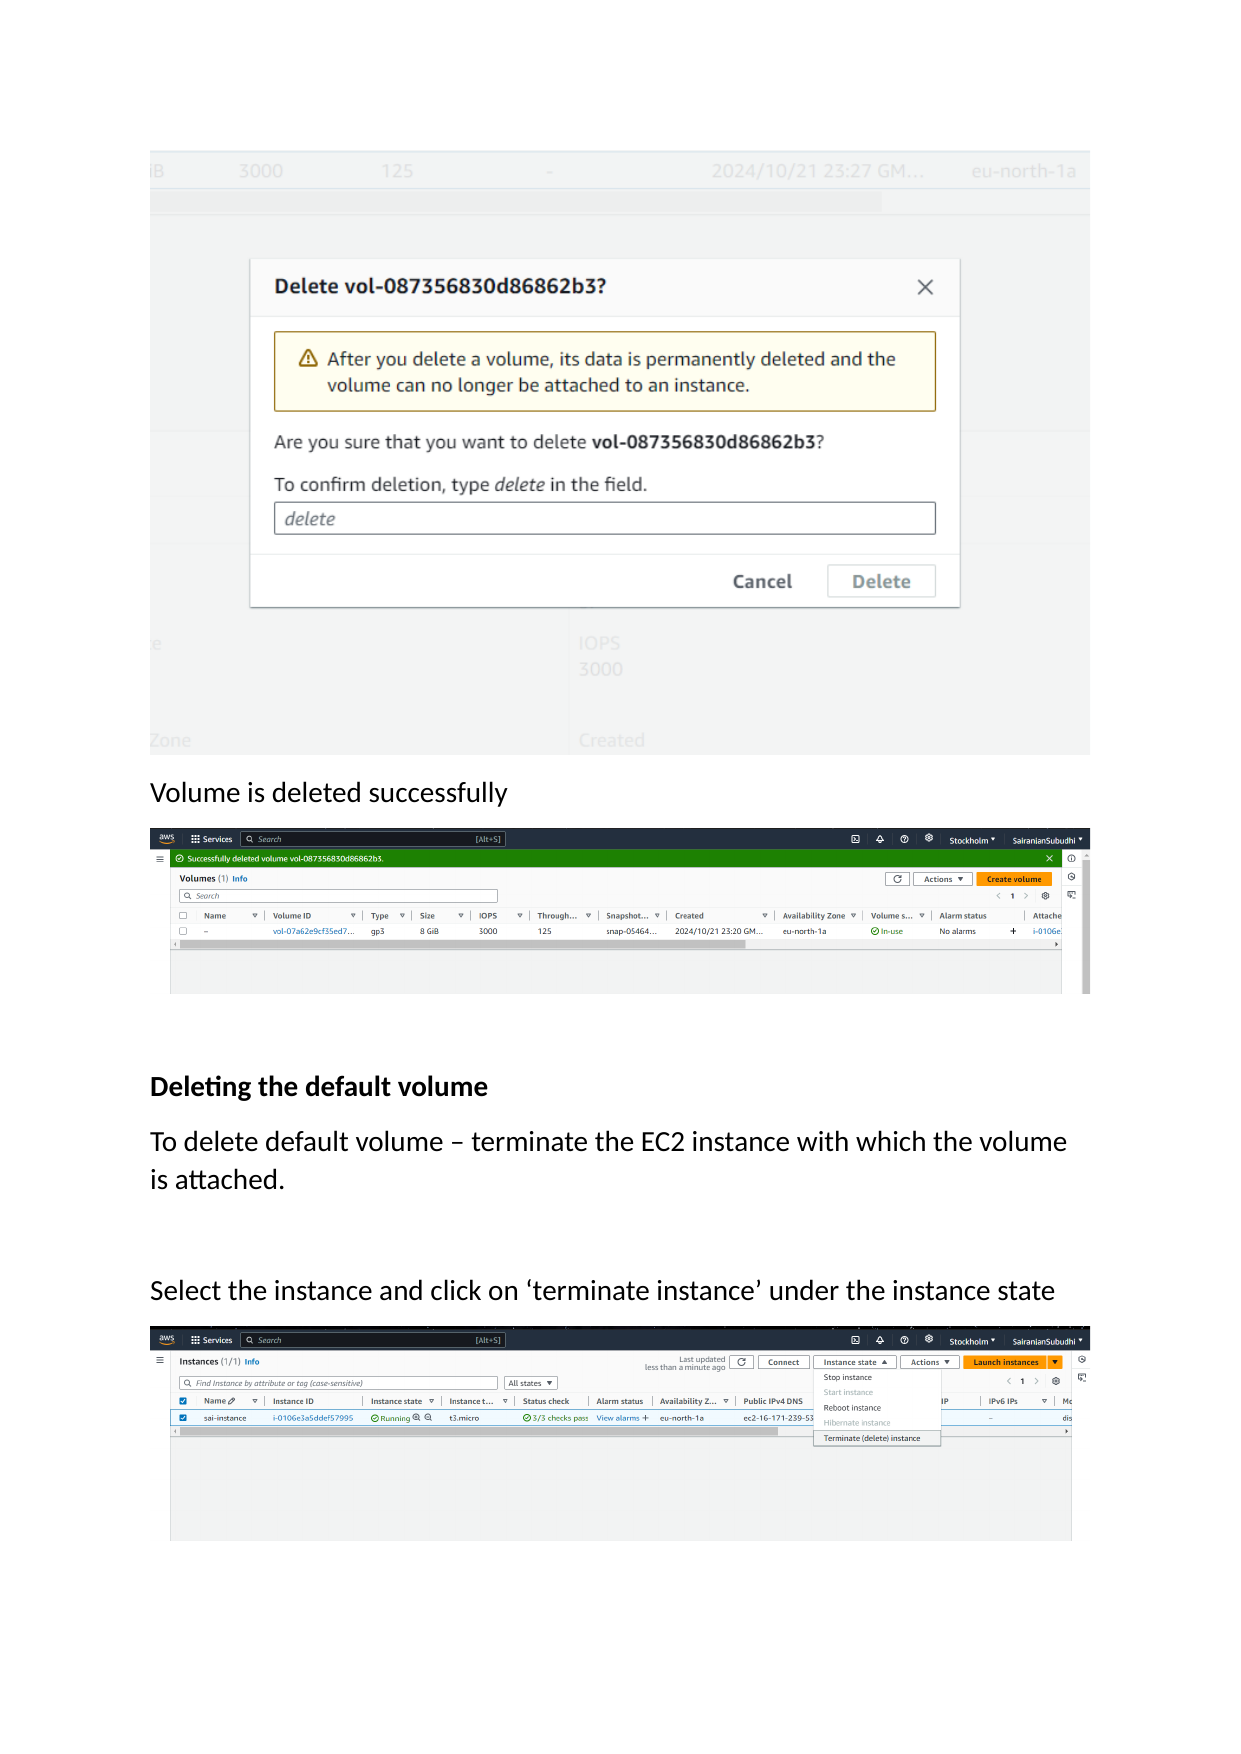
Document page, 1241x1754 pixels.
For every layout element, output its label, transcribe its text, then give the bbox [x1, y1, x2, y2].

picture [150, 828, 1091, 994]
text Select the instance and click on ‘terminate instance’ under the instance state [150, 1272, 1090, 1307]
text To delete default volume – terminate the EC2 instance with which the volume is attached. [150, 1123, 1090, 1197]
picture [150, 150, 1091, 755]
text Volume is deleted successfully [150, 774, 1090, 809]
text Deleting the default volume [150, 1068, 1090, 1103]
picture [150, 1326, 1091, 1541]
